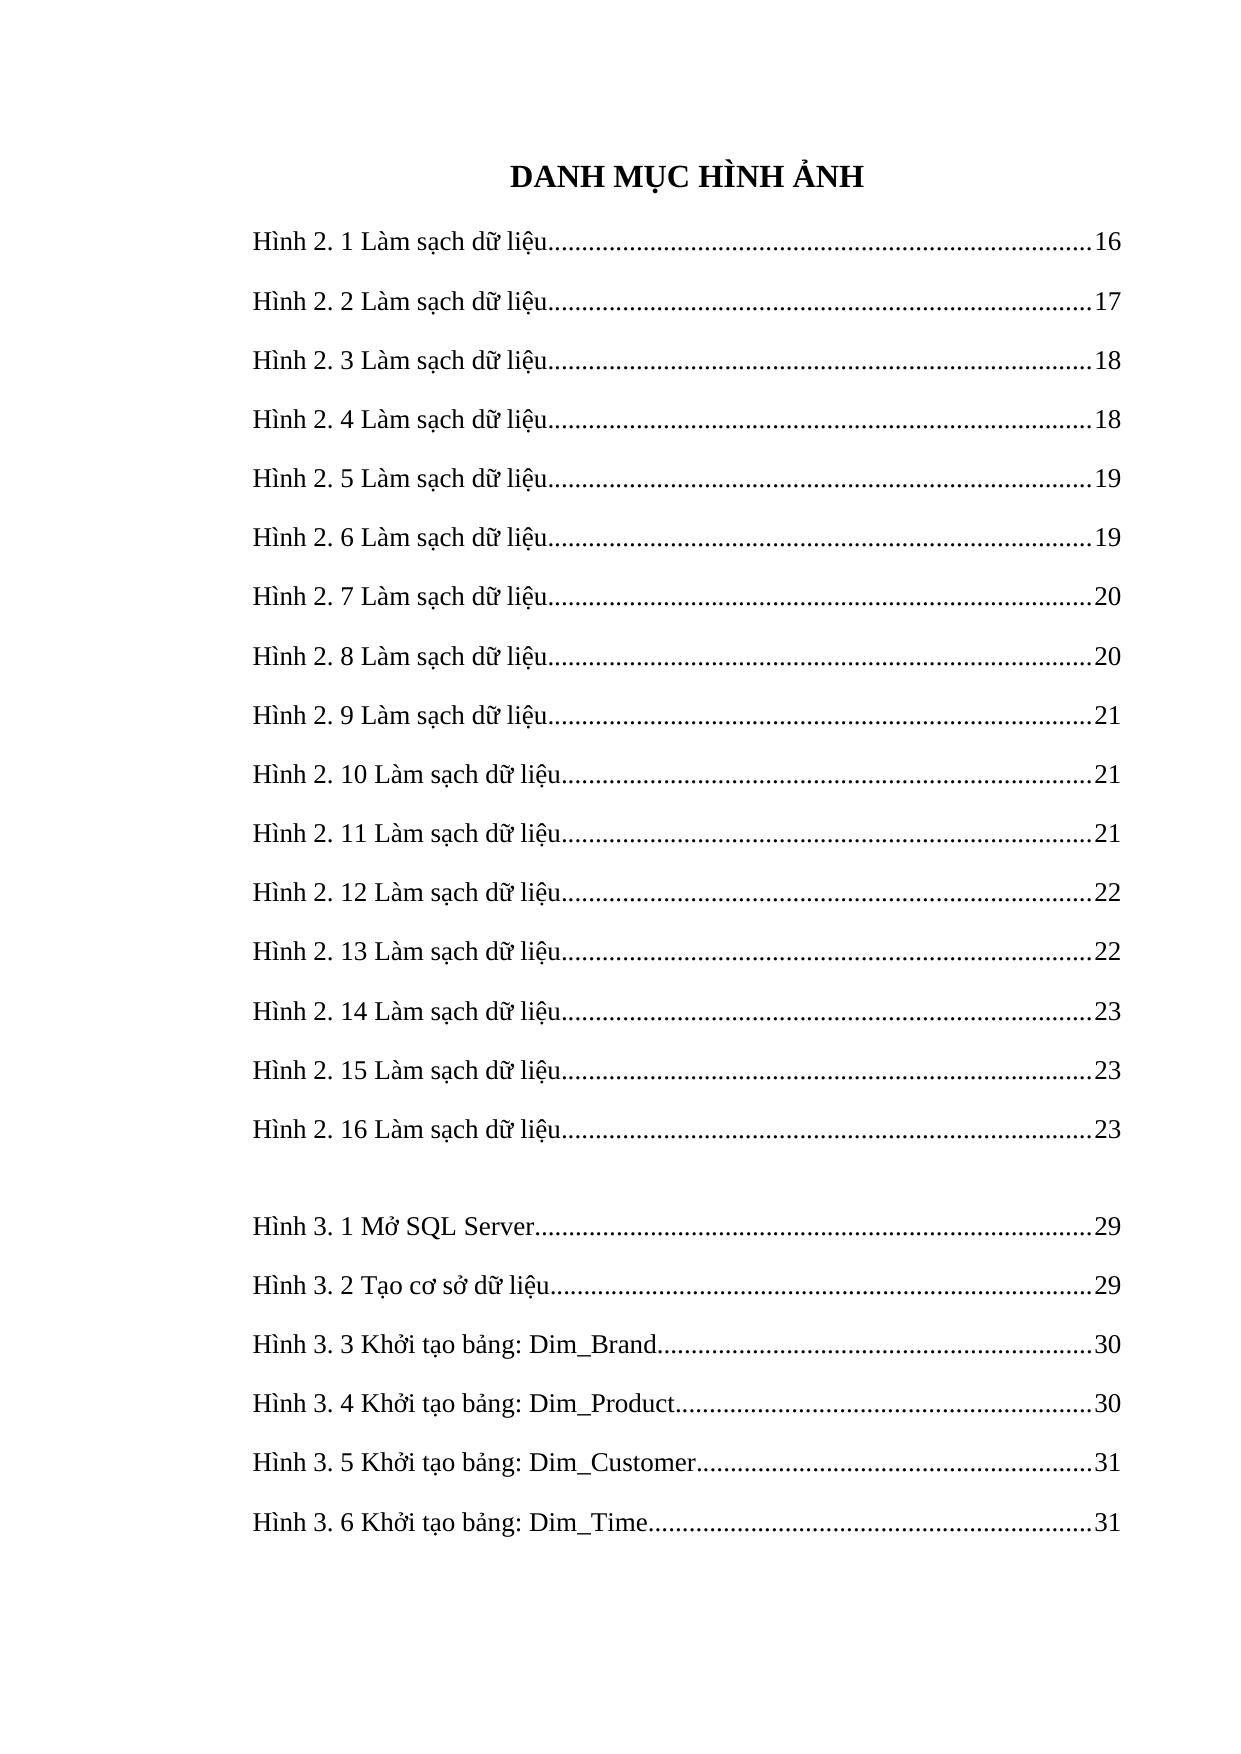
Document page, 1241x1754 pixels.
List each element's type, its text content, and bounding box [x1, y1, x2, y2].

text Hình 3. 2 Tạo cơ sở dữ liệu 29 [177, 1269, 1122, 1300]
text Hình 2. 10 Làm sạch dữ liệu 21 [177, 758, 1122, 789]
text Hình 2. 9 Làm sạch dữ liệu 21 [177, 699, 1122, 730]
text Hình 2. 8 Làm sạch dữ liệu 20 [177, 640, 1122, 671]
text Hình 3. 1 Mở SQL Server 29 [177, 1210, 1122, 1241]
text Hình 2. 6 Làm sạch dữ liệu 19 [177, 521, 1122, 552]
text Hình 3. 3 Khởi tạo bảng: Dim_Brand 30 [177, 1328, 1122, 1359]
text Hình 2. 12 Làm sạch dữ liệu 22 [177, 876, 1122, 907]
text Hình 2. 7 Làm sạch dữ liệu 20 [177, 581, 1122, 612]
text Hình 2. 11 Làm sạch dữ liệu 21 [177, 817, 1122, 848]
text Hình 2. 4 Làm sạch dữ liệu 18 [177, 403, 1122, 434]
text Hình 2. 3 Làm sạch dữ liệu 18 [177, 344, 1122, 375]
text Hình 2. 14 Làm sạch dữ liệu 23 [177, 995, 1122, 1026]
text Hình 3. 4 Khởi tạo bảng: Dim_Product 30 [177, 1387, 1122, 1418]
text Hình 2. 5 Làm sạch dữ liệu 19 [177, 462, 1122, 493]
text Hình 3. 6 Khởi tạo bảng: Dim_Time 31 [177, 1506, 1122, 1537]
text DANH MỤC HÌNH ẢNH [177, 157, 1122, 194]
text Hình 2. 13 Làm sạch dữ liệu 22 [177, 936, 1122, 967]
text Hình 2. 16 Làm sạch dữ liệu 23 [177, 1113, 1122, 1144]
text Hình 2. 15 Làm sạch dữ liệu 23 [177, 1054, 1122, 1085]
text Hình 2. 1 Làm sạch dữ liệu 16 [177, 226, 1122, 257]
text Hình 2. 2 Làm sạch dữ liệu 17 [177, 285, 1122, 316]
text Hình 3. 5 Khởi tạo bảng: Dim_Customer 31 [177, 1447, 1122, 1478]
